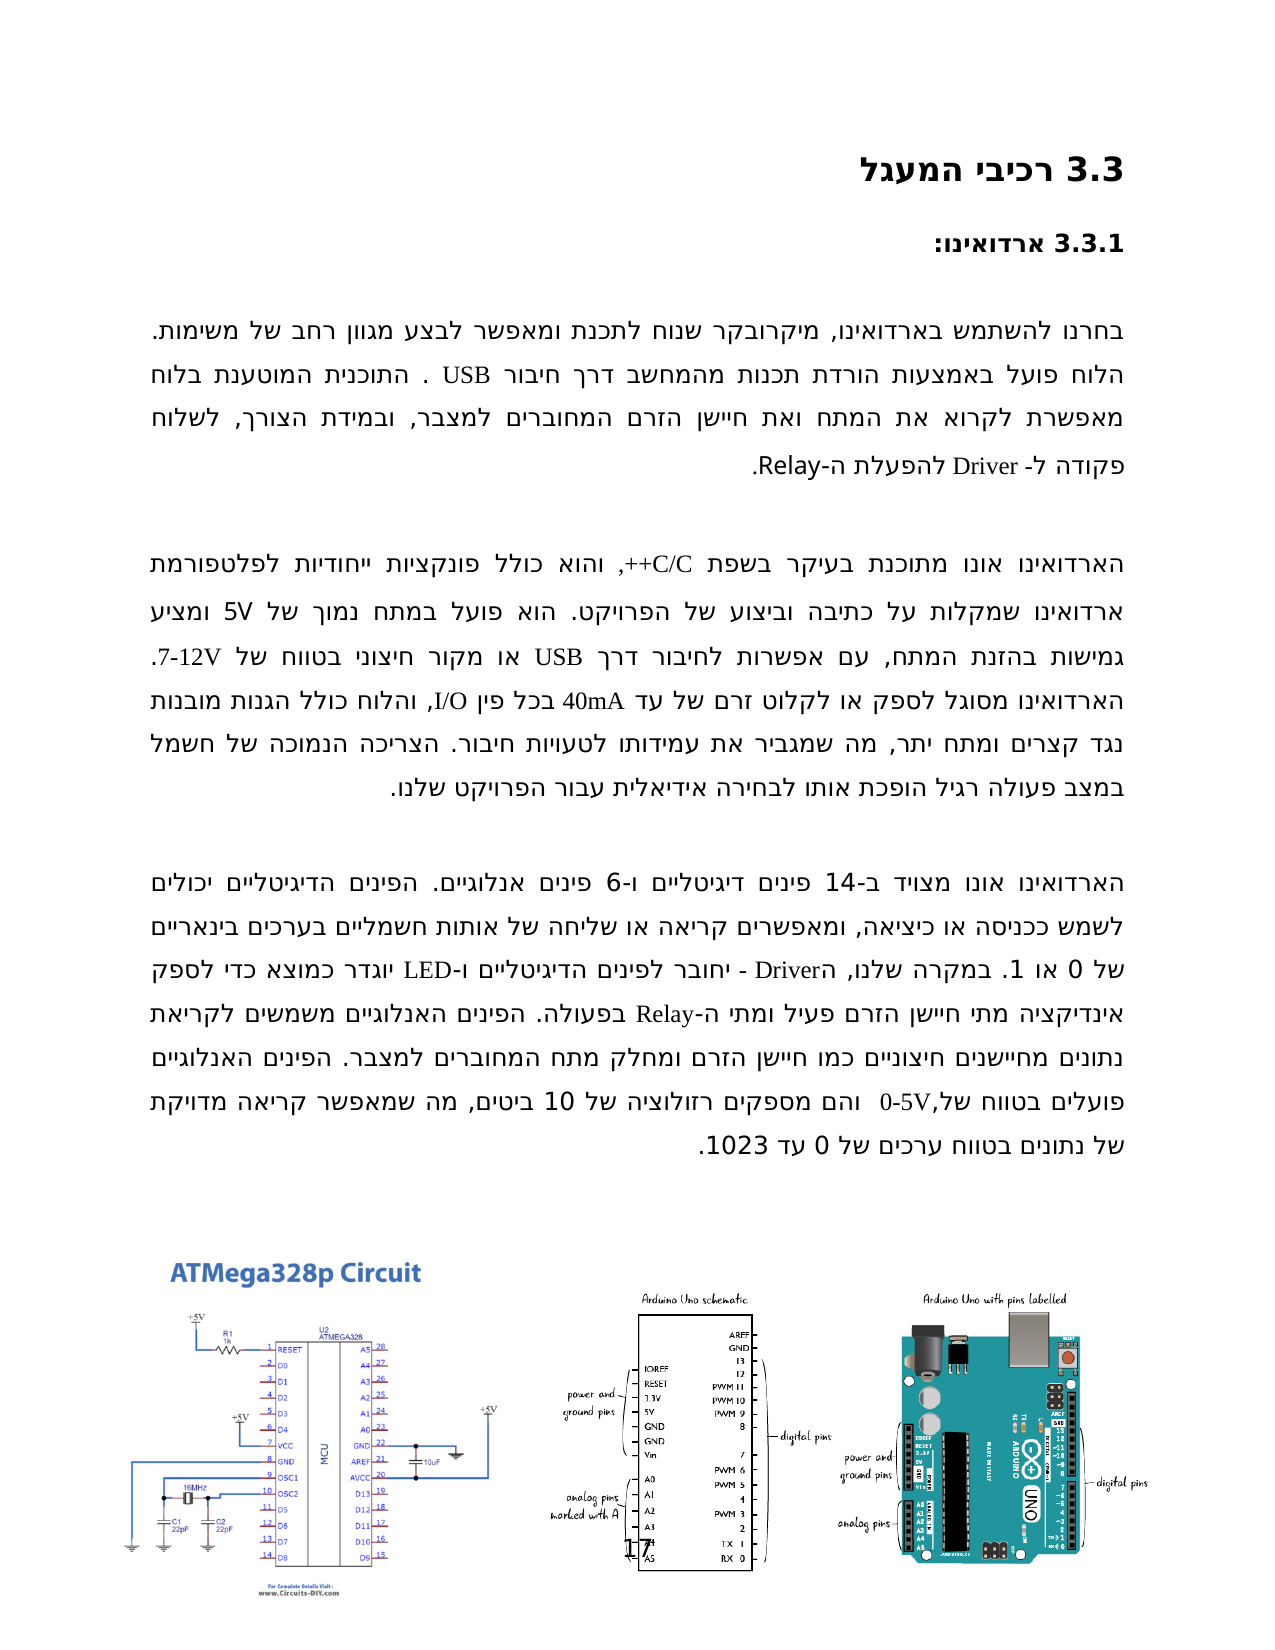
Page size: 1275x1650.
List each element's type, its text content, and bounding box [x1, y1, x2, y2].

text הארדואינו אונו מצויד ב-14 פינים דיגיטליים ו-6 פינים אנלוגיים. הפינים הדיגיטליים יכולים לשמש ככניסה או כיציאה, ומאפשרים קריאה או שליחה של אותות חשמליים בערכים בינאריים של 0 או 1. במקרה שלנו, הDriver - יחובר לפינים הדיגיטליים ו-LED יוגדר כמוצא כדי לספק אינדיקציה מתי חיישן הזרם פעיל ומתי ה-Relay בפעולה. הפינים האנלוגיים משמשים לקריאת נתונים מחיישנים חיצוניים כמו חיישן הזרם ומחלק מתח המחוברים למצבר. הפינים האנלוגיים פועלים בטווח של,0-5V והם מספקים רזולוציה של 10 ביטים, מה שמאפשר קריאה מדויקת של נתונים בטווח ערכים של 0 עד 1023. [150, 868, 1125, 1160]
text בחרנו להשתמש בארדואינו, מיקרובקר שנוח לתכנת ומאפשר לבצע מגוון רחב של משימות. הלוח פועל באמצעות הורדת תכנות מהמחשב דרך חיבור USB . התוכנית המוטענת בלוח מאפשרת לקרוא את המתח ואת חיישן הזרם המחוברים למצבר, ובמידת הצורך, לשלוח פקודה ל- Driver להפעלת ה-Relay. [150, 316, 1125, 481]
text הארדואינו אונו מתוכנת בעיקר בשפת C/C++, והוא כולל פונקציות ייחודיות לפלטפורמת ארדואינו שמקלות על כתיבה וביצוע של הפרויקט. הוא פועל במתח נמוך של 5V ומציע גמישות בהזנת המתח, עם אפשרות לחיבור דרך USB או מקור חיצוני בטווח של 7-12V. הארדואינו מסוגל לספק או לקלוט זרם של עד 40mA בכל פין I/O, והלוח כולל הגנות מובנות נגד קצרים ומתח יתר, מה שמגביר את עמידותו לטעויות חיבור. הצריכה הנמוכה של חשמל במצב פעולה רגיל הופכת אותו לבחירה אידיאלית עבור הפרויקט שלנו. [150, 549, 1125, 802]
picture [84, 1238, 531, 1610]
subtitle 3.3 רכיבי המעגל [150, 150, 1125, 189]
picture [547, 1291, 1152, 1576]
subtitle 3.3.1 ארדואינו: [150, 229, 1125, 258]
